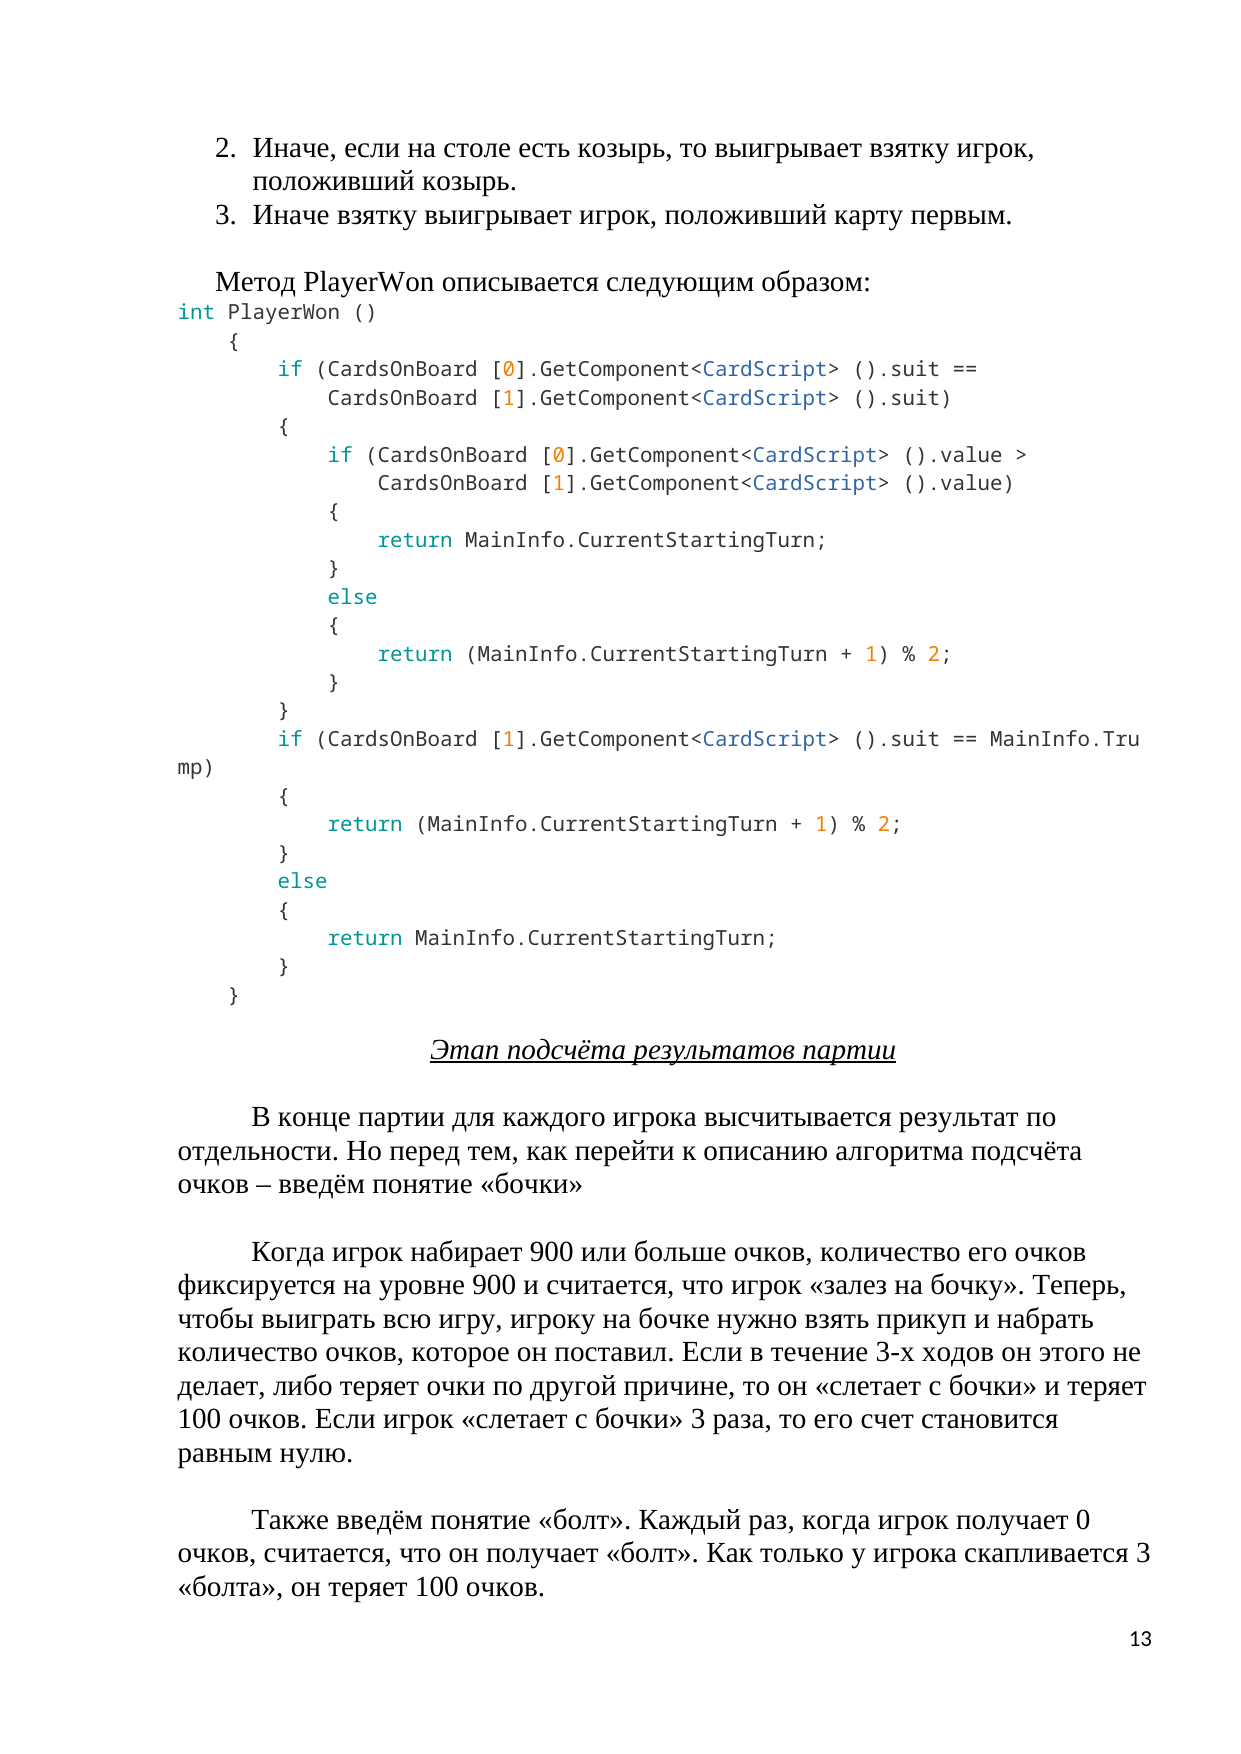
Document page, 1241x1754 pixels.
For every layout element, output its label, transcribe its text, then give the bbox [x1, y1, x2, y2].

text CardsOnBoard [1].GetComponent<CardScript> ().suit) { if (CardsOnBoard [0].GetComponent<CardScript> ().value > [177, 383, 1152, 468]
text CardsOnBoard [1].GetComponent<CardScript> ().value) { return MainInfo.CurrentStartingTurn; } else { return (MainInfo.CurrentStartingTurn + 1) % 2; } } if (CardsOnBoard [1].GetComponent<CardScript> ().suit == MainInfo.Trump) { return (MainInfo.CurrentStartingTurn + 1) % 2; } else { return MainInfo.CurrentStartingTurn; } } [177, 468, 1152, 1008]
text В конце партии для каждого игрока высчитывается результат по отдельности. Но перед тем, как перейти к описанию алгоритма подсчёта очков – введём понятие «бочки» [177, 1099, 1152, 1200]
text Когда игрок набирает 900 или больше очков, количество его очков фиксируется на уровне 900 и считается, что игрок «залез на бочку». Теперь, чтобы выиграть всю игру, игроку на бочке нужно взять прикуп и набрать количество очков, которое он поставил. Если в течение 3-х ходов он этого не делает, либо теряет очки по другой причине, то он «слетает с бочки» и теряет 100 очков. Если игрок «слетает с бочки» 3 раза, то его счет становится равным нулю. [177, 1234, 1152, 1468]
text int PlayerWon () { if (CardsOnBoard [0].GetComponent<CardScript> ().suit == [177, 297, 1152, 383]
text Метод PlayerWon описывается следующим образом: [215, 264, 1152, 297]
list Иначе, если на столе есть козырь, то выигрывает взятку игрок, положивший козырь. [215, 130, 1152, 197]
text Этап подсчёта результатов партии [177, 1032, 1152, 1066]
text Также введём понятие «болт». Каждый раз, когда игрок получает 0 очков, считается, что он получает «болт». Как только у игрока скапливается 3 «болта», он теряет 100 очков. [177, 1502, 1152, 1603]
list Иначе взятку выигрывает игрок, положивший карту первым. [215, 197, 1152, 230]
